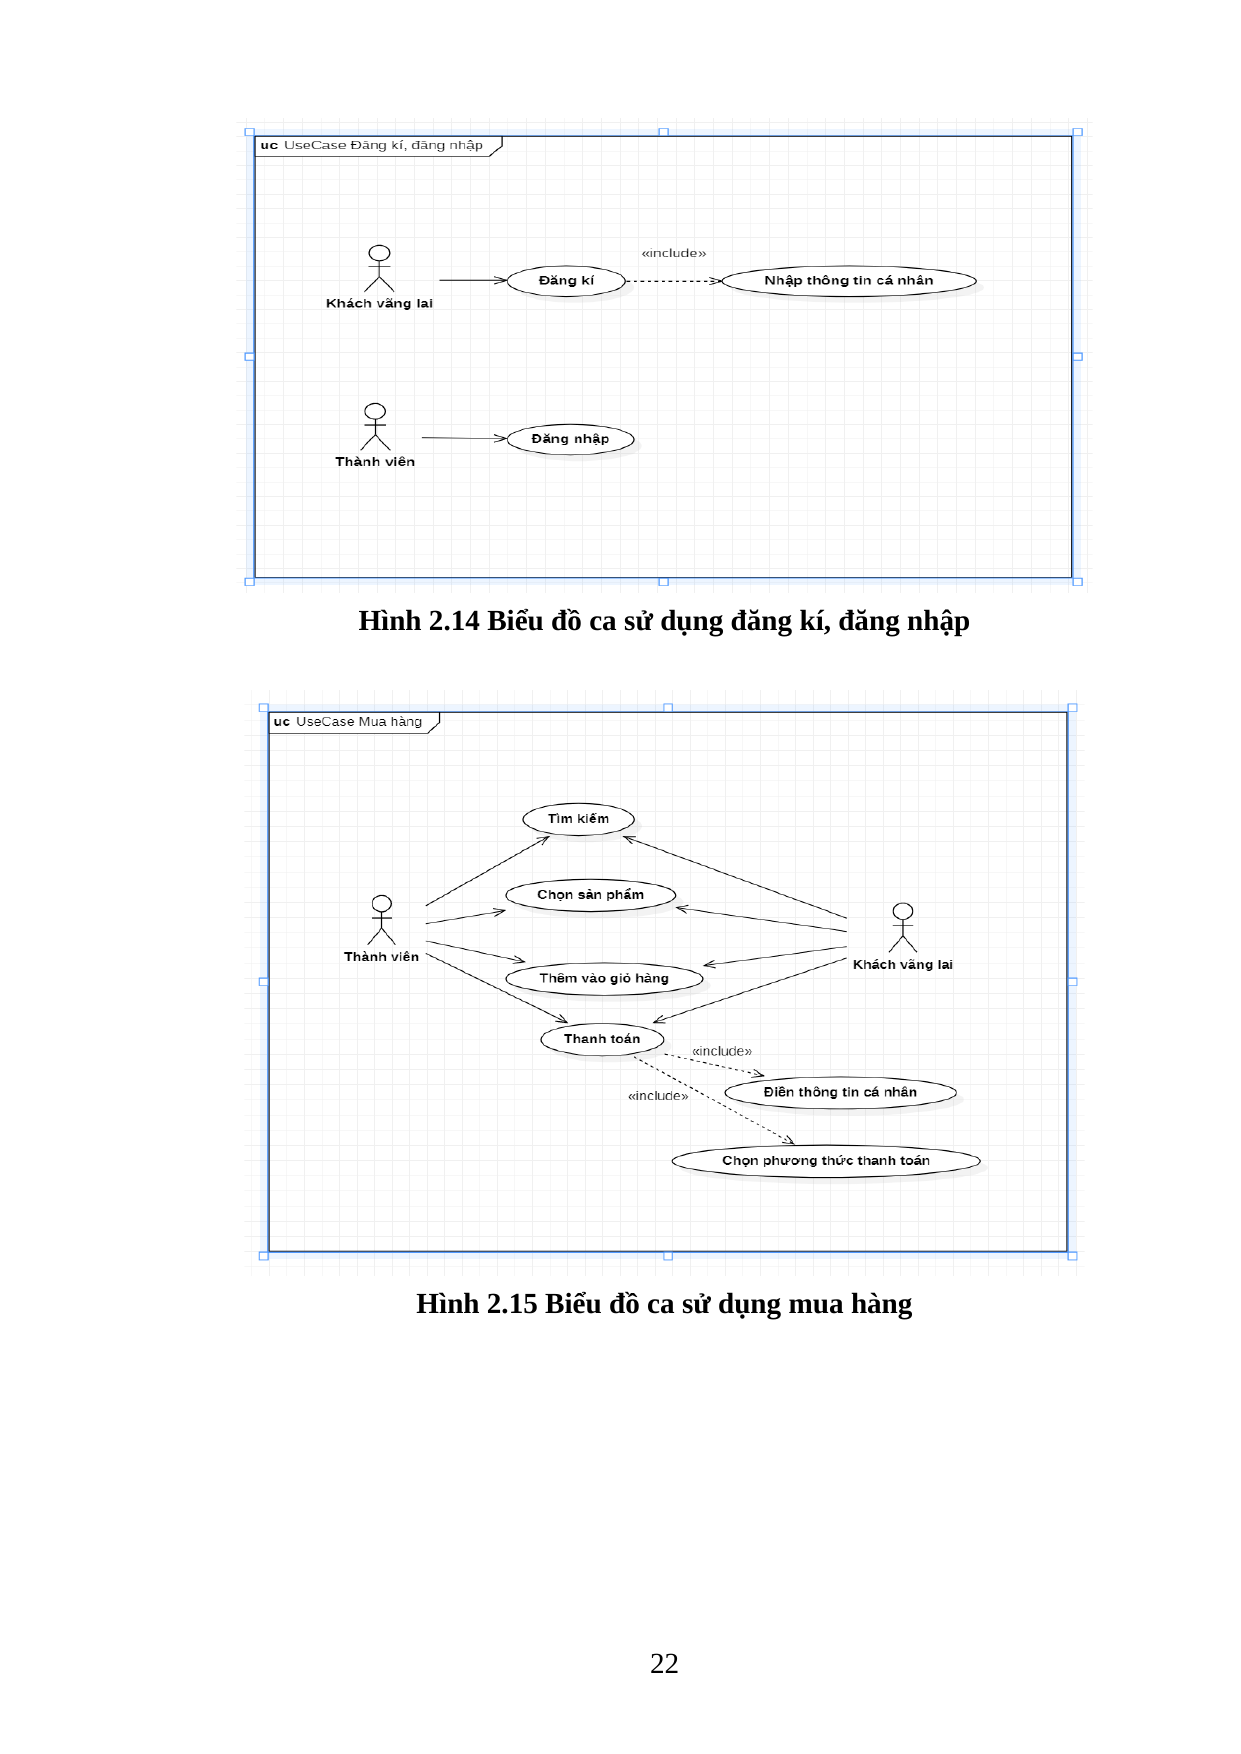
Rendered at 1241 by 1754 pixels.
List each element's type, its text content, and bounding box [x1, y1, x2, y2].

picture [244, 690, 1085, 1276]
picture [236, 118, 1093, 593]
